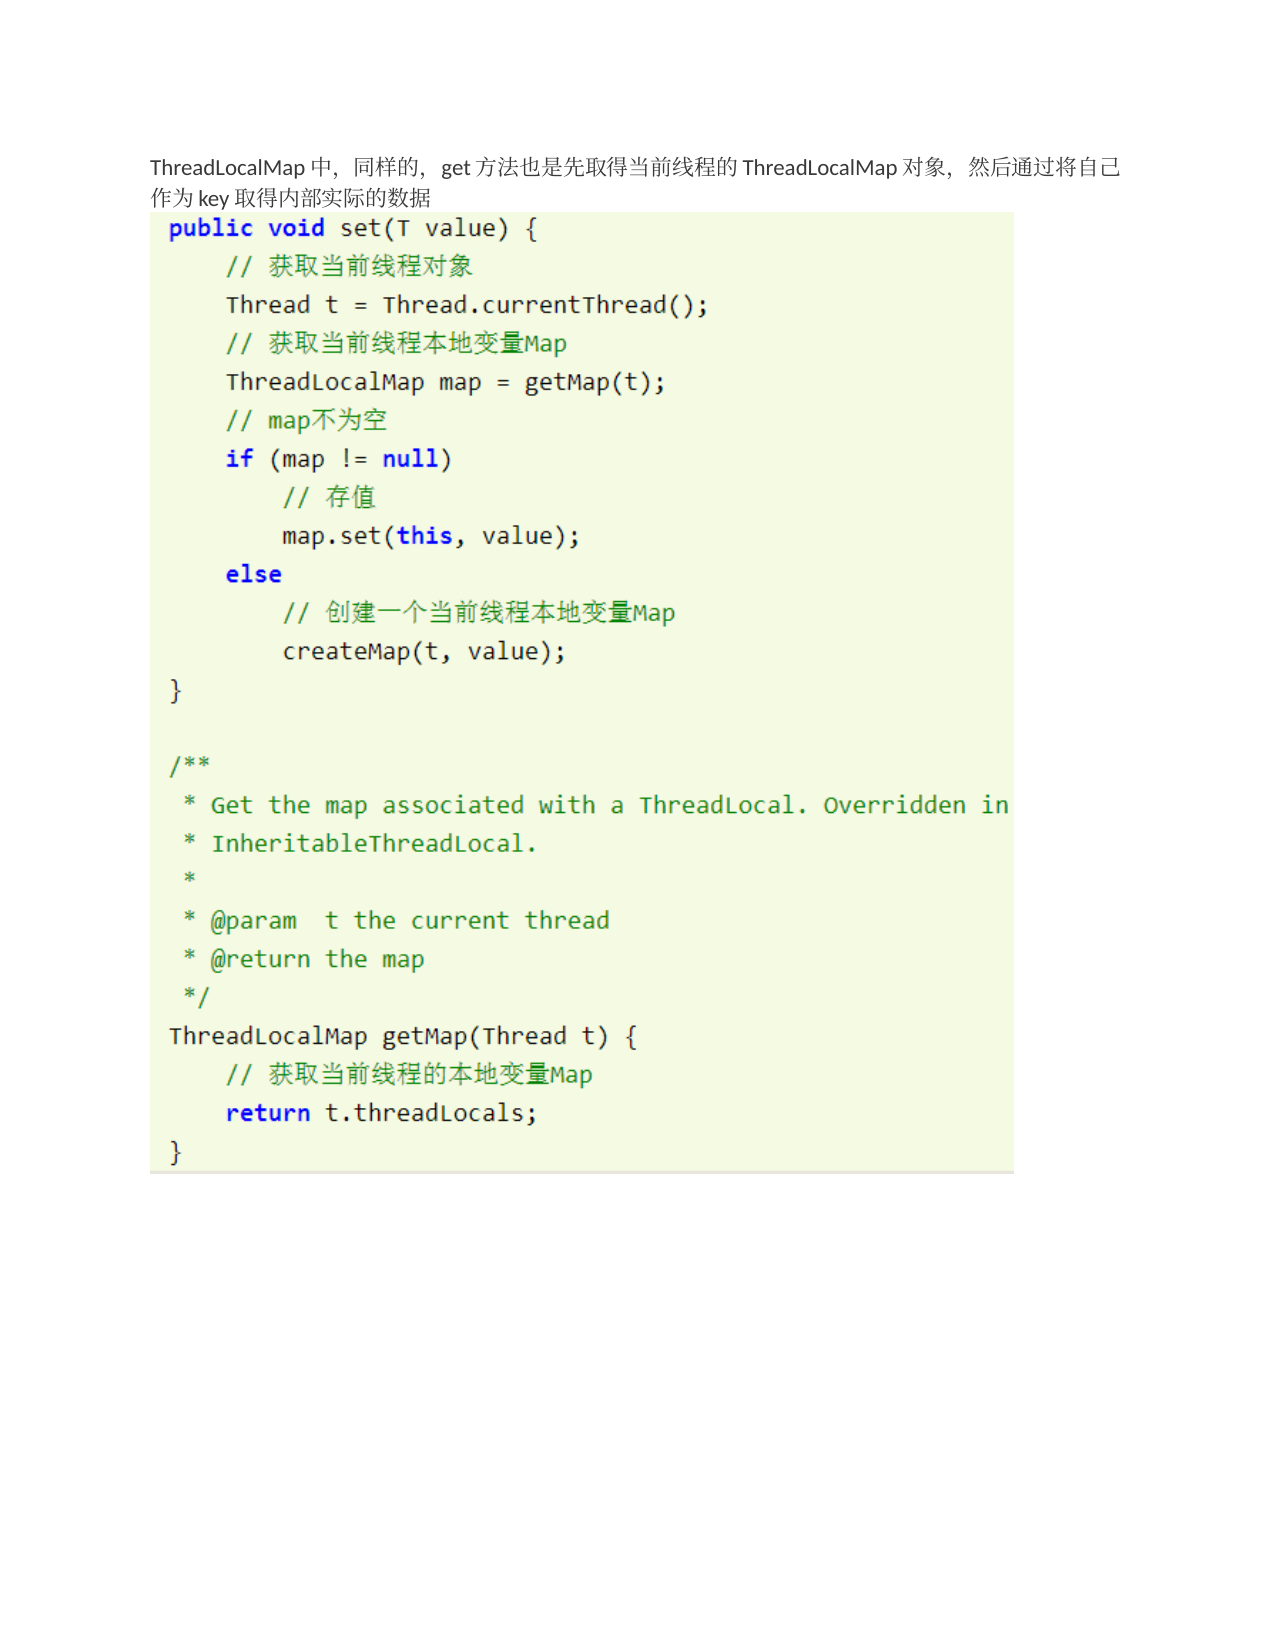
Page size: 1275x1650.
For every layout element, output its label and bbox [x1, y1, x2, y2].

text [150, 150, 1125, 213]
picture [150, 212, 1014, 1174]
